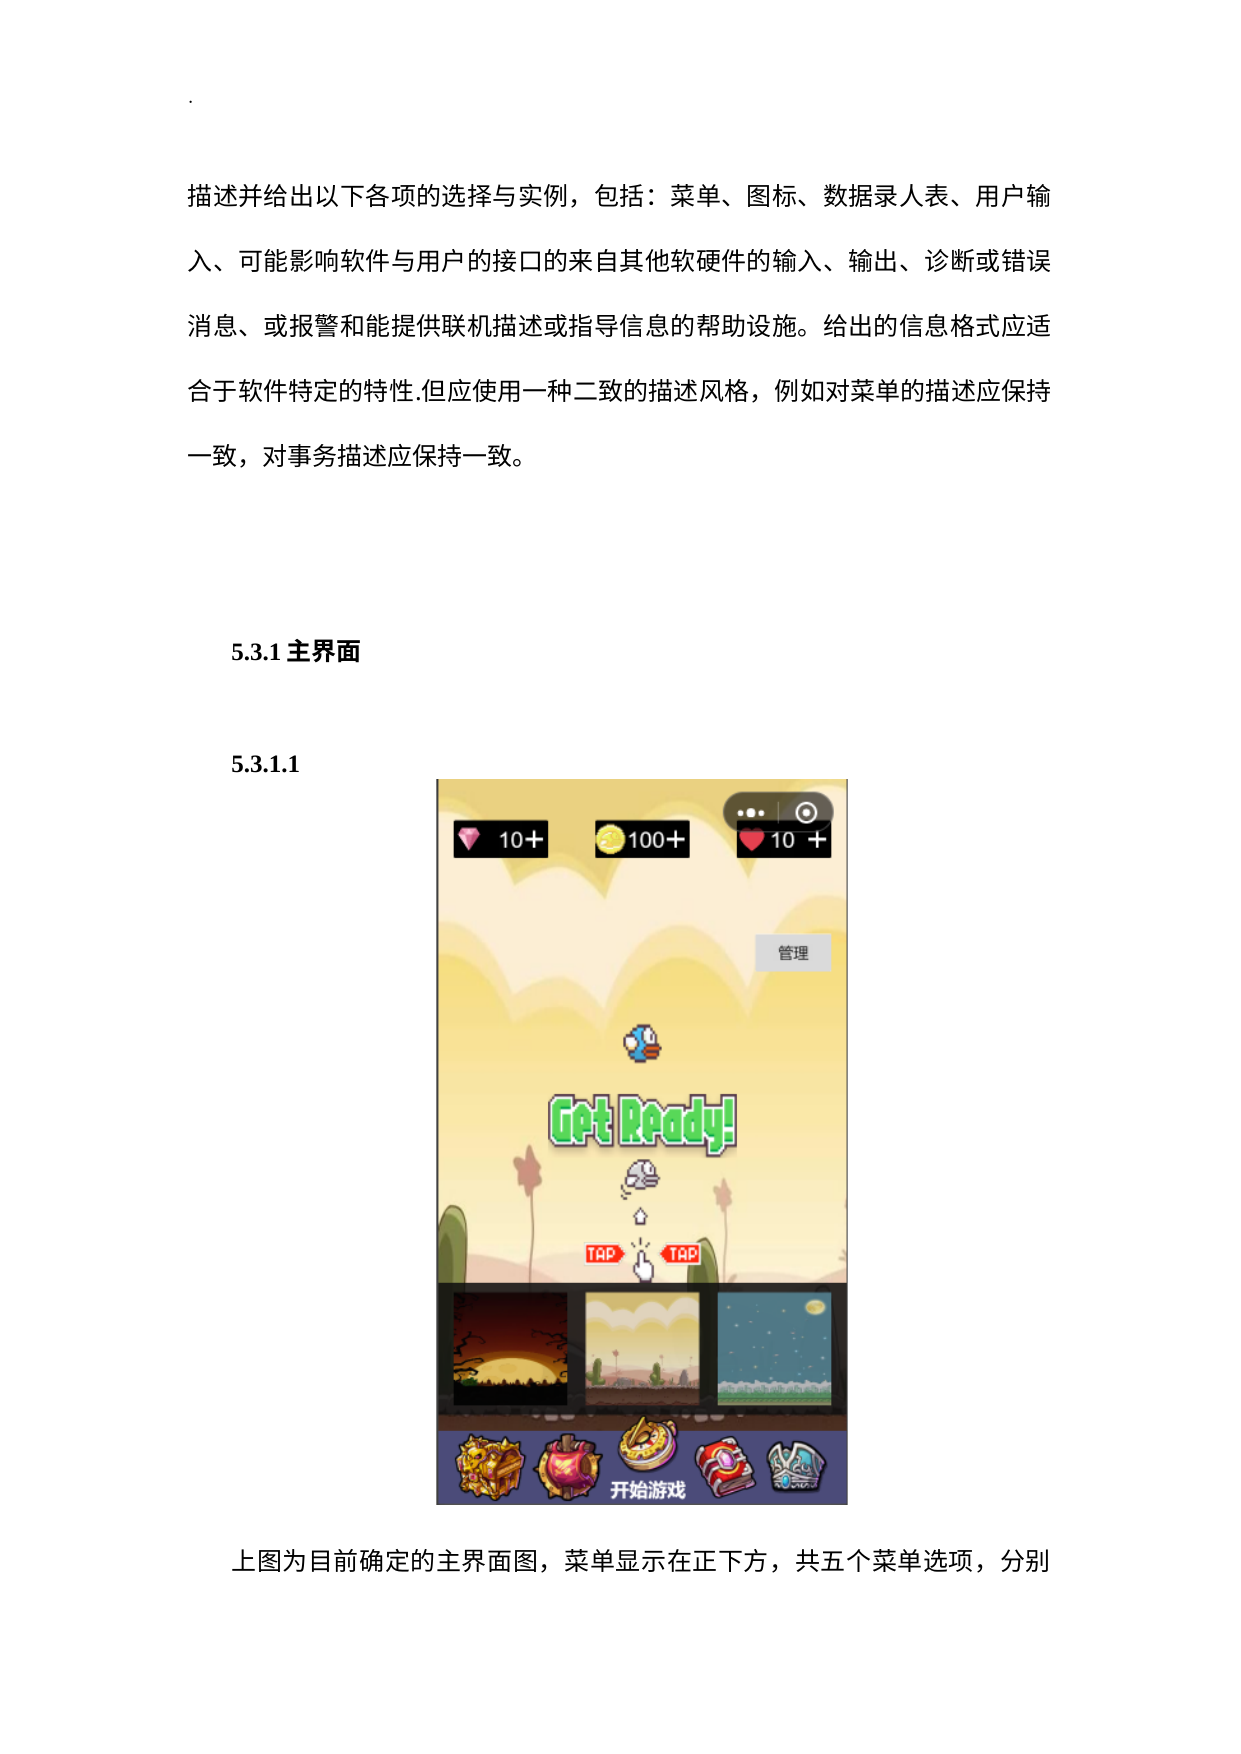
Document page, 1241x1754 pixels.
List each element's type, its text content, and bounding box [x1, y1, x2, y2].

picture [436, 779, 848, 1505]
text 5.3.1.1 [187, 747, 1053, 779]
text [187, 1527, 1053, 1592]
text 5.3.1主界面 [187, 617, 1053, 682]
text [187, 162, 1053, 487]
